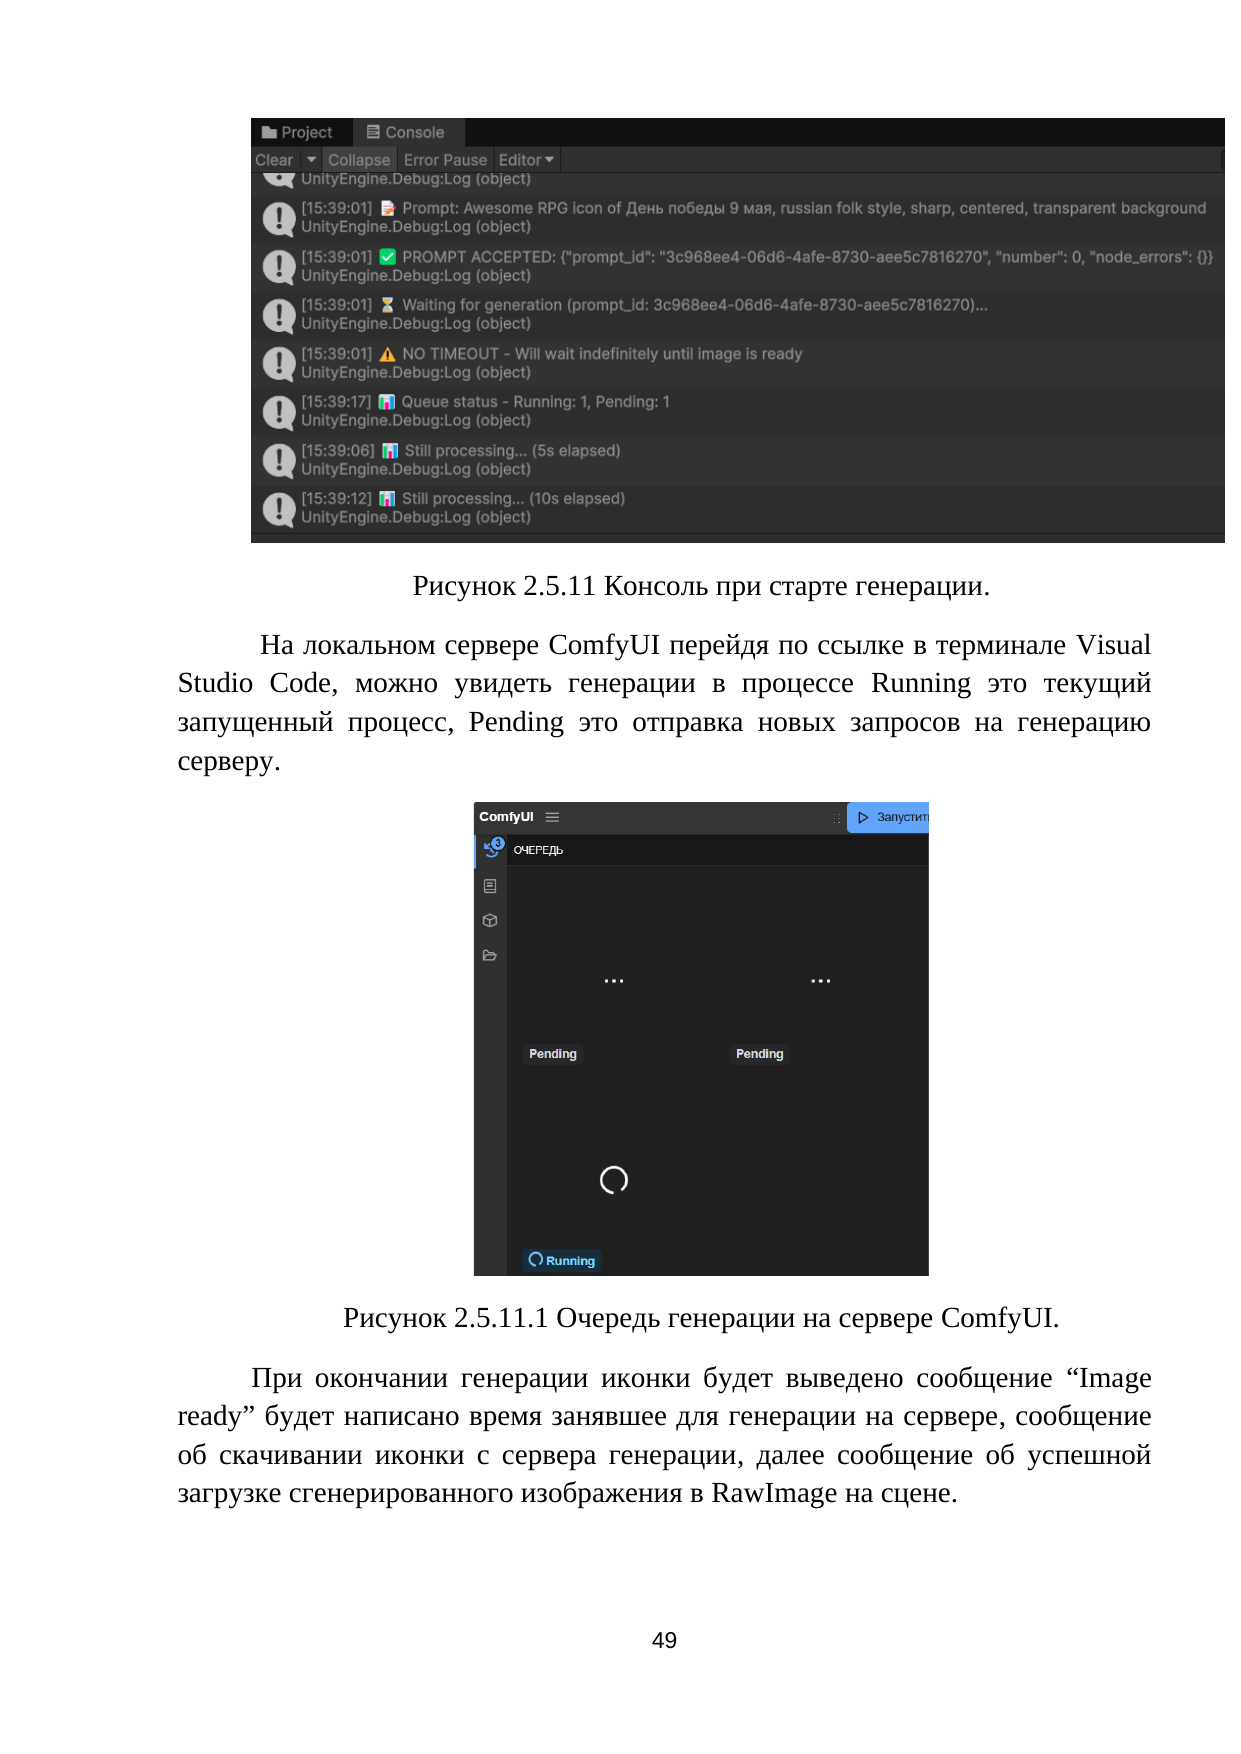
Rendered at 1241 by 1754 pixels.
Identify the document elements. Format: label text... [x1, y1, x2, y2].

text Рисунок 2.5.11.1 Очередь генерации на сервере ComfyUI. [177, 1300, 1152, 1334]
text На локальном сервере ComfyUI перейдя по ссылке в терминале Visual Studio Code, можно увидеть генерации в процессе Running это текущий запущенный процесс, Pending это отправка новых запросов на генерацию серверу. [177, 627, 1152, 776]
text Рисунок 2.5.11 Консоль при старте генерации. [177, 568, 1152, 601]
picture [473, 802, 929, 1276]
picture [251, 118, 1225, 543]
text При окончании генерации иконки будет выведено сообщение “Image ready” будет написано время занявшее для генерации на сервере, сообщение об скачивании иконки с сервера генерации, далее сообщение об успешной загрузке сгенерированного изображения в RawImage на сцене. [177, 1360, 1152, 1509]
